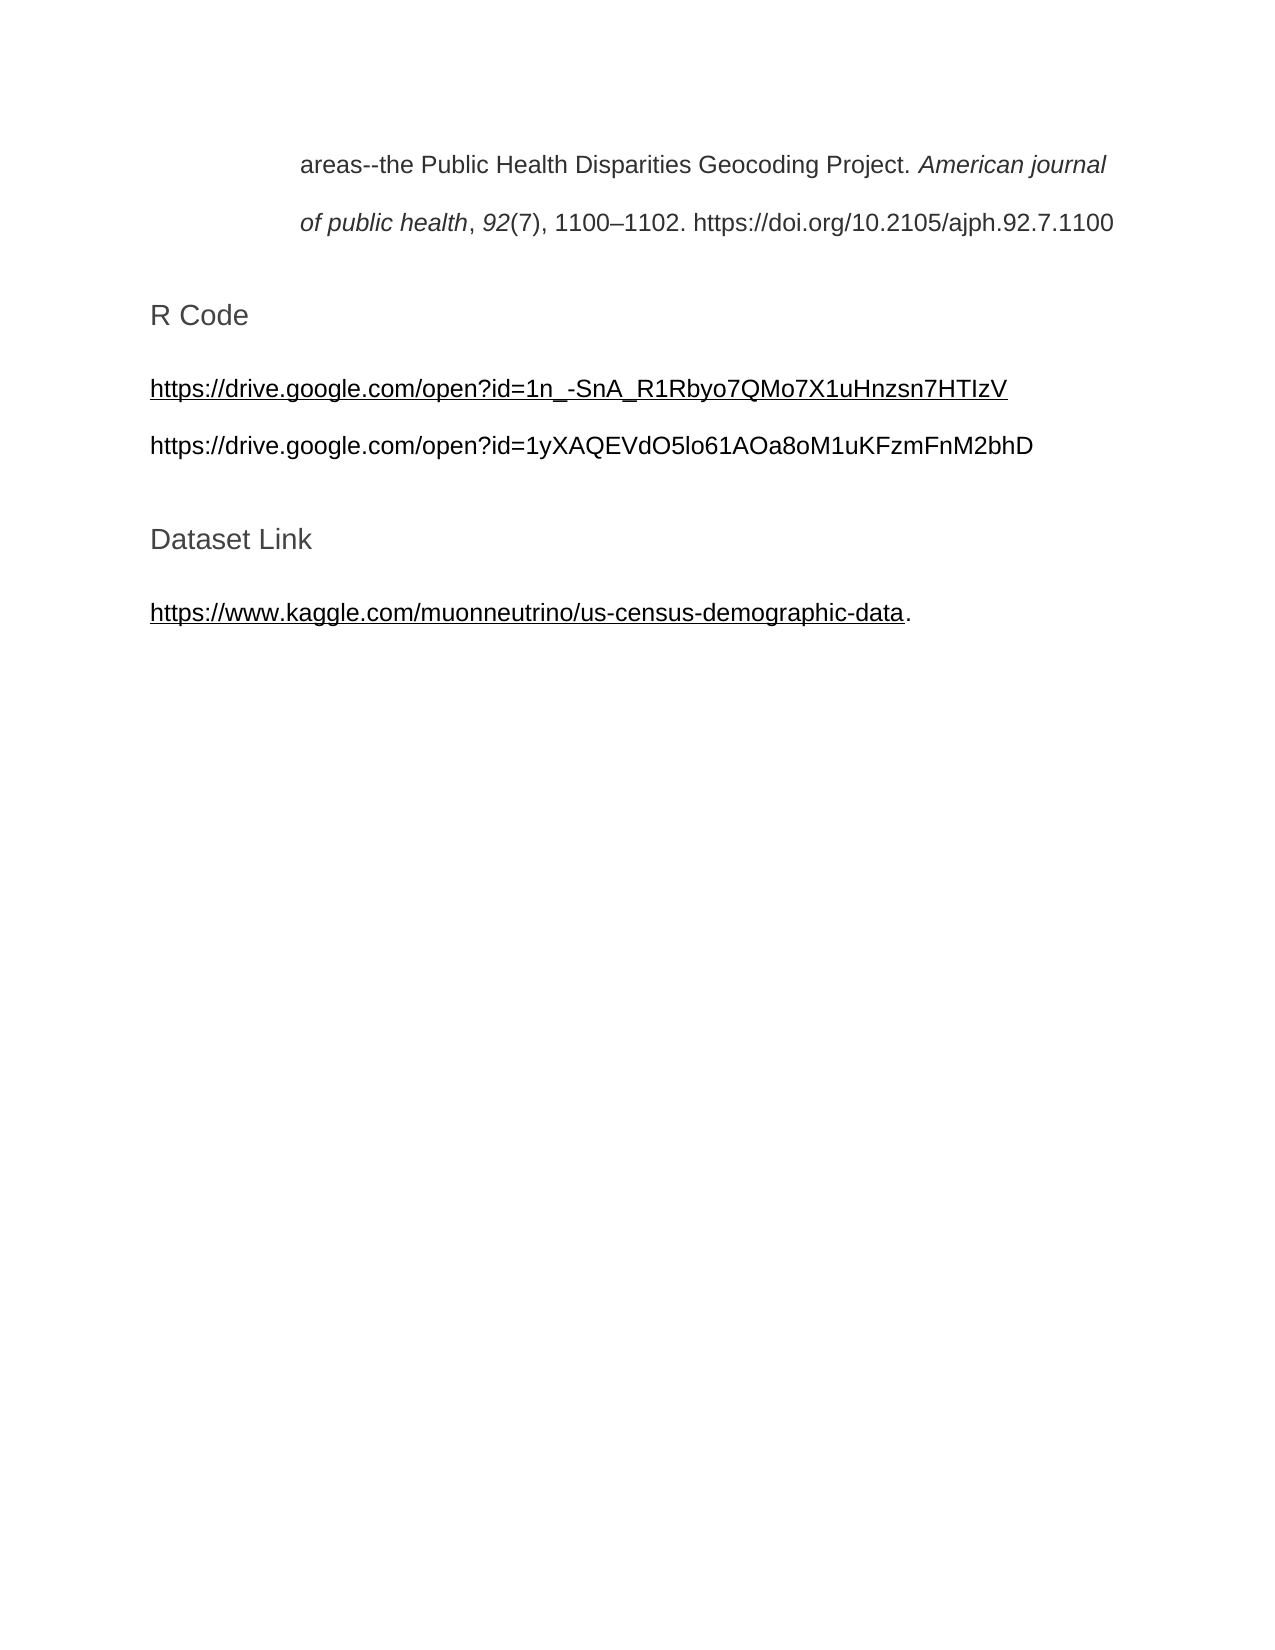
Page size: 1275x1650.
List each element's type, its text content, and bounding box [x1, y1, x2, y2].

subtitle Dataset Link [150, 522, 1125, 556]
text https://drive.google.com/open?id=1n_-SnA_R1Rbyo7QMo7X1uHnzsn7HTIzV [150, 374, 1125, 402]
text https://drive.google.com/open?id=1yXAQEVdO5lo61AOa8oM1uKFzmFnM2bhD [150, 431, 1125, 460]
text https://www.kaggle.com/muonneutrino/us-census-demographic-data. [150, 597, 1125, 626]
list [262, 150, 1125, 236]
subtitle R Code [150, 298, 1125, 332]
